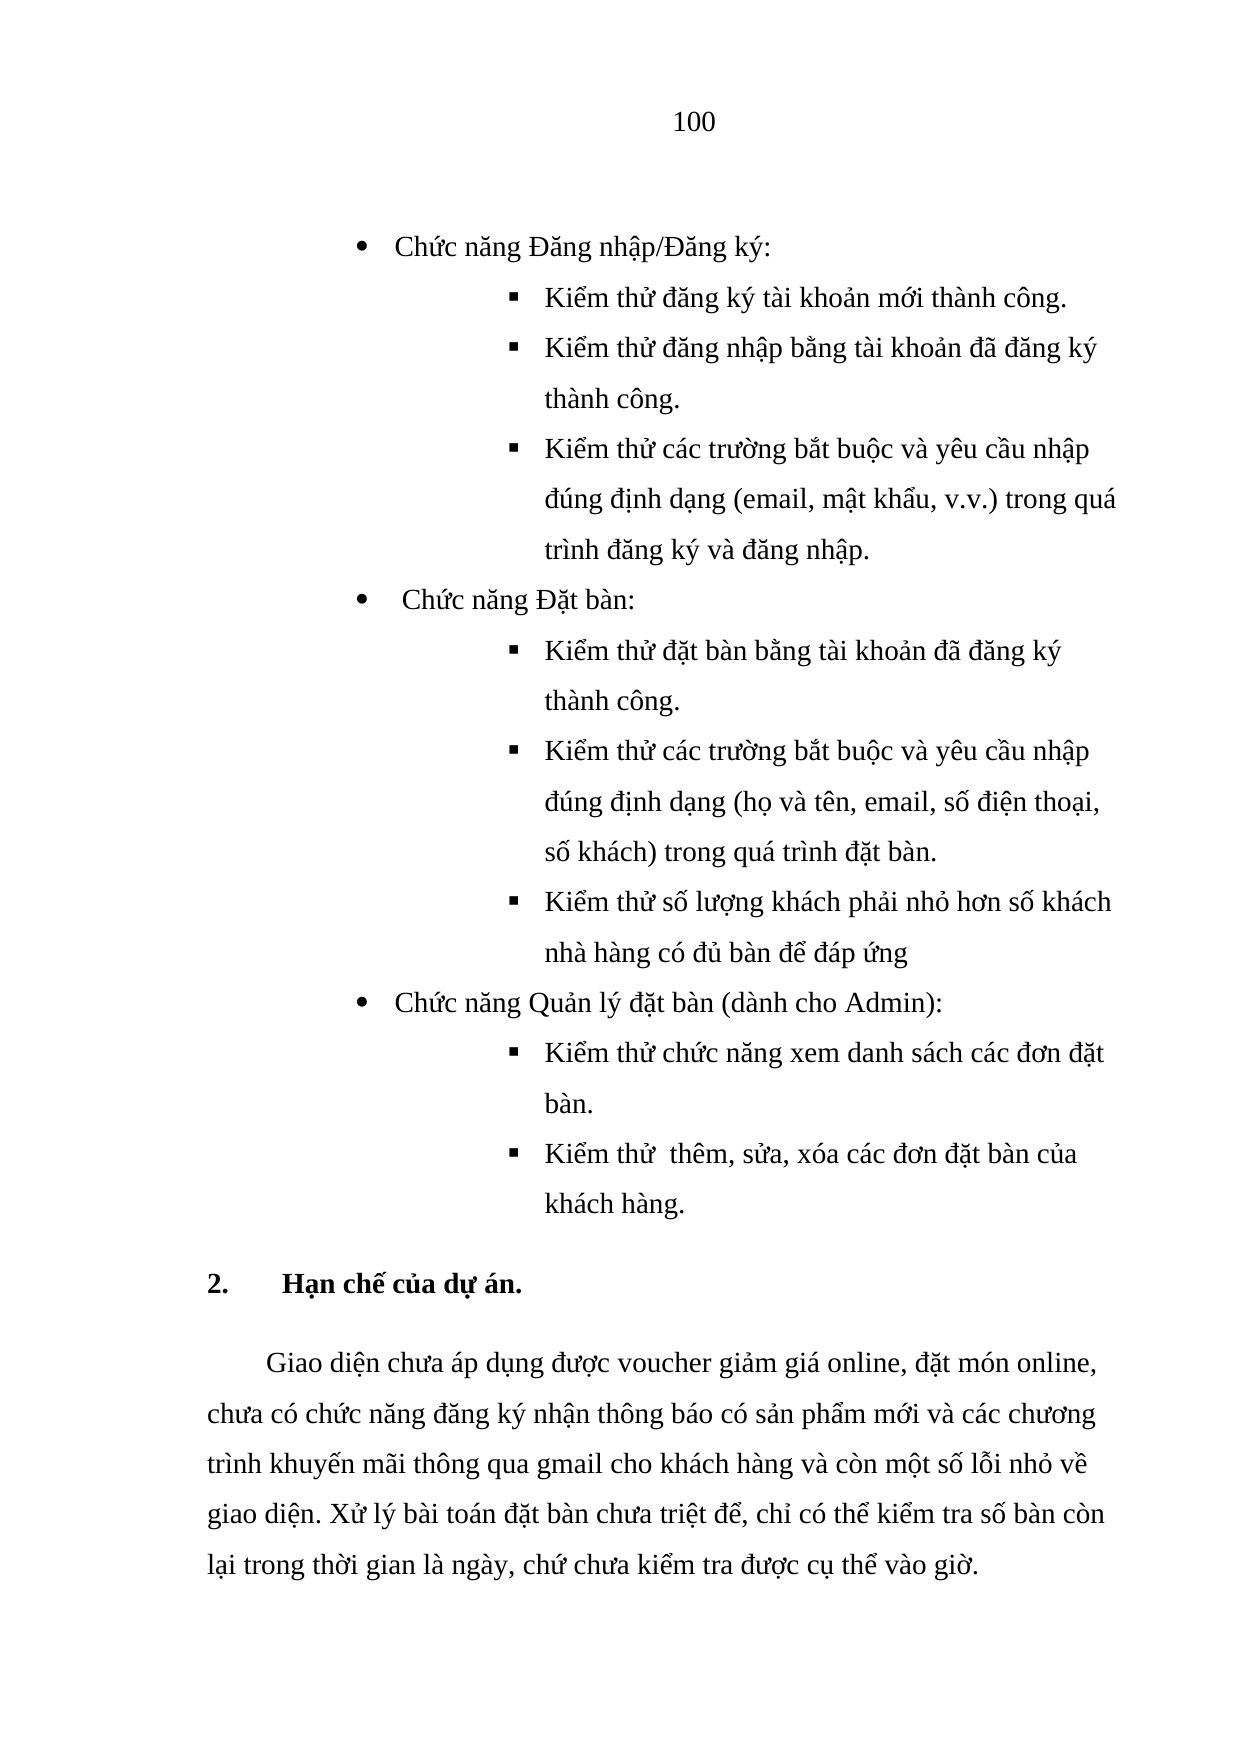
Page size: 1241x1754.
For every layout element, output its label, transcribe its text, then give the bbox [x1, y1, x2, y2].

list Kiểm thử chức năng xem danh sách các đơn đặt bàn. [507, 1036, 1122, 1119]
list Kiểm thử số lượng khách phải nhỏ hơn số khách nhà hàng có đủ bàn để đáp ứng [507, 884, 1122, 968]
list Chức năng Đăng nhập/Đăng ký: [357, 229, 1122, 263]
list Kiểm thử các trường bắt buộc và yêu cầu nhập đúng định dạng (họ và tên, email, số điện thoại, số khách) trong quá trình đặt bàn. [507, 733, 1122, 868]
list Kiểm thử đăng ký tài khoản mới thành công. [507, 280, 1122, 314]
list Kiểm thử thêm, sửa, xóa các đơn đặt bàn của khách hàng. [507, 1136, 1122, 1220]
list Kiểm thử đăng nhập bằng tài khoản đã đăng ký thành công. [507, 330, 1122, 414]
text Giao diện chưa áp dụng được voucher giảm giá online, đặt món online, chưa có chức năng đăng ký nhận thông báo có sản phẩm mới và các chương trình khuyến mãi thông qua gmail cho khách hàng và còn một số lỗi nhỏ về giao diện. Xử lý bài toán đặt bàn chưa triệt để, chỉ có thể kiểm tra số bàn còn lại trong thời gian là ngày, chứ chưa kiểm tra được cụ thể vào giờ. [207, 1346, 1122, 1580]
list Chức năng Quản lý đặt bàn (dành cho Admin): [357, 985, 1122, 1019]
list Kiểm thử đặt bàn bằng tài khoản đã đăng ký thành công. [507, 633, 1122, 717]
list Kiểm thử các trường bắt buộc và yêu cầu nhập đúng định dạng (email, mật khẩu, v.v.) trong quá trình đăng ký và đăng nhập. [507, 431, 1122, 565]
text 2. Hạn chế của dự án. [207, 1266, 1122, 1300]
list Chức năng Đặt bàn: [357, 582, 1122, 616]
